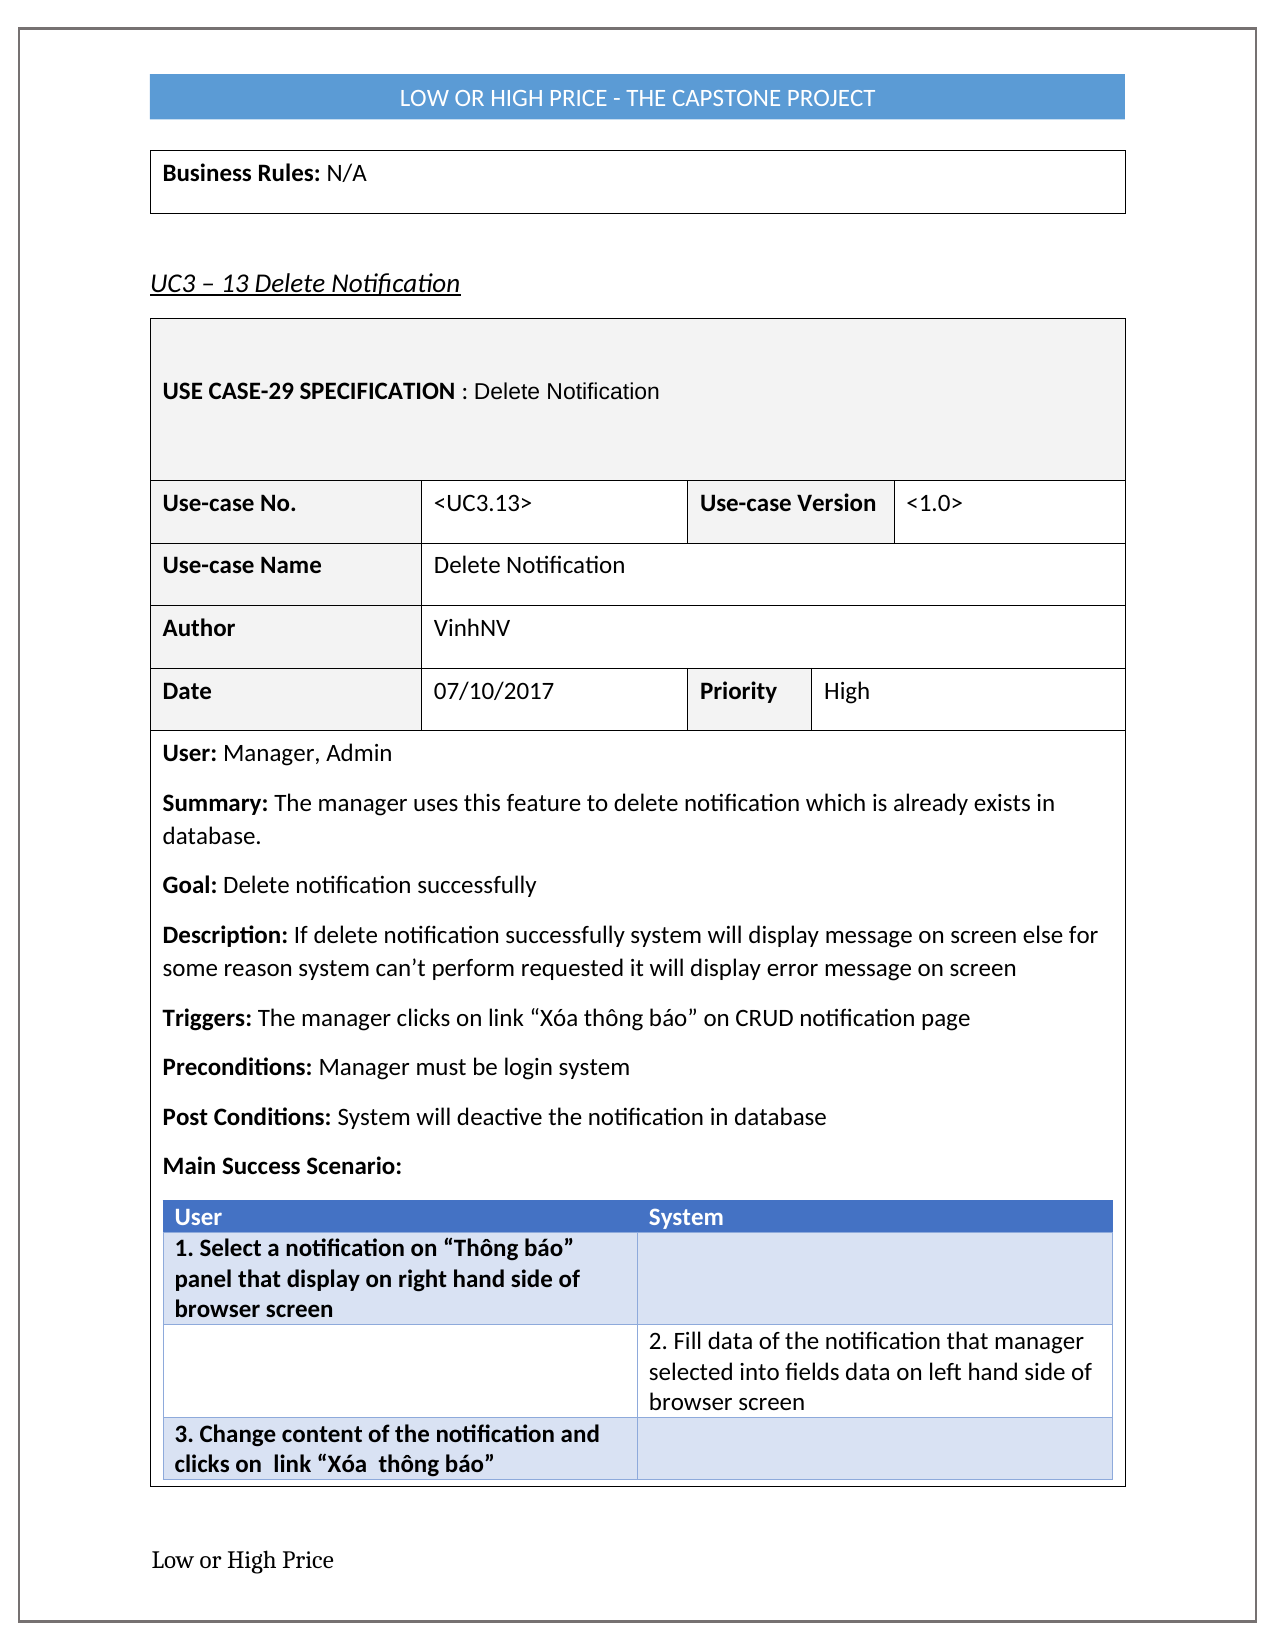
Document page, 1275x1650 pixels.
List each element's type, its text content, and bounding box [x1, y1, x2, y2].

table_cell Date [151, 669, 421, 730]
text UC3 – 13 Delete Notification [150, 266, 1125, 299]
table_header USE CASE-29 SPECIFICATION : Delete Notification [151, 319, 1125, 480]
table_cell Priority [688, 669, 811, 730]
table_cell Use-case Version [688, 481, 894, 543]
table_cell Use-case Name [151, 544, 421, 605]
table_cell VinhNV [422, 606, 1125, 668]
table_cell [151, 731, 1125, 1486]
table_cell 07/10/2017 [422, 669, 687, 730]
table_cell <UC3.13> [422, 481, 687, 543]
table_cell Use-case No. [151, 481, 421, 543]
table_cell Delete Notification [422, 544, 1125, 605]
table_cell High [812, 669, 1125, 730]
table_cell <1.0> [895, 481, 1125, 543]
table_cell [151, 151, 1125, 213]
table_cell Author [151, 606, 421, 668]
